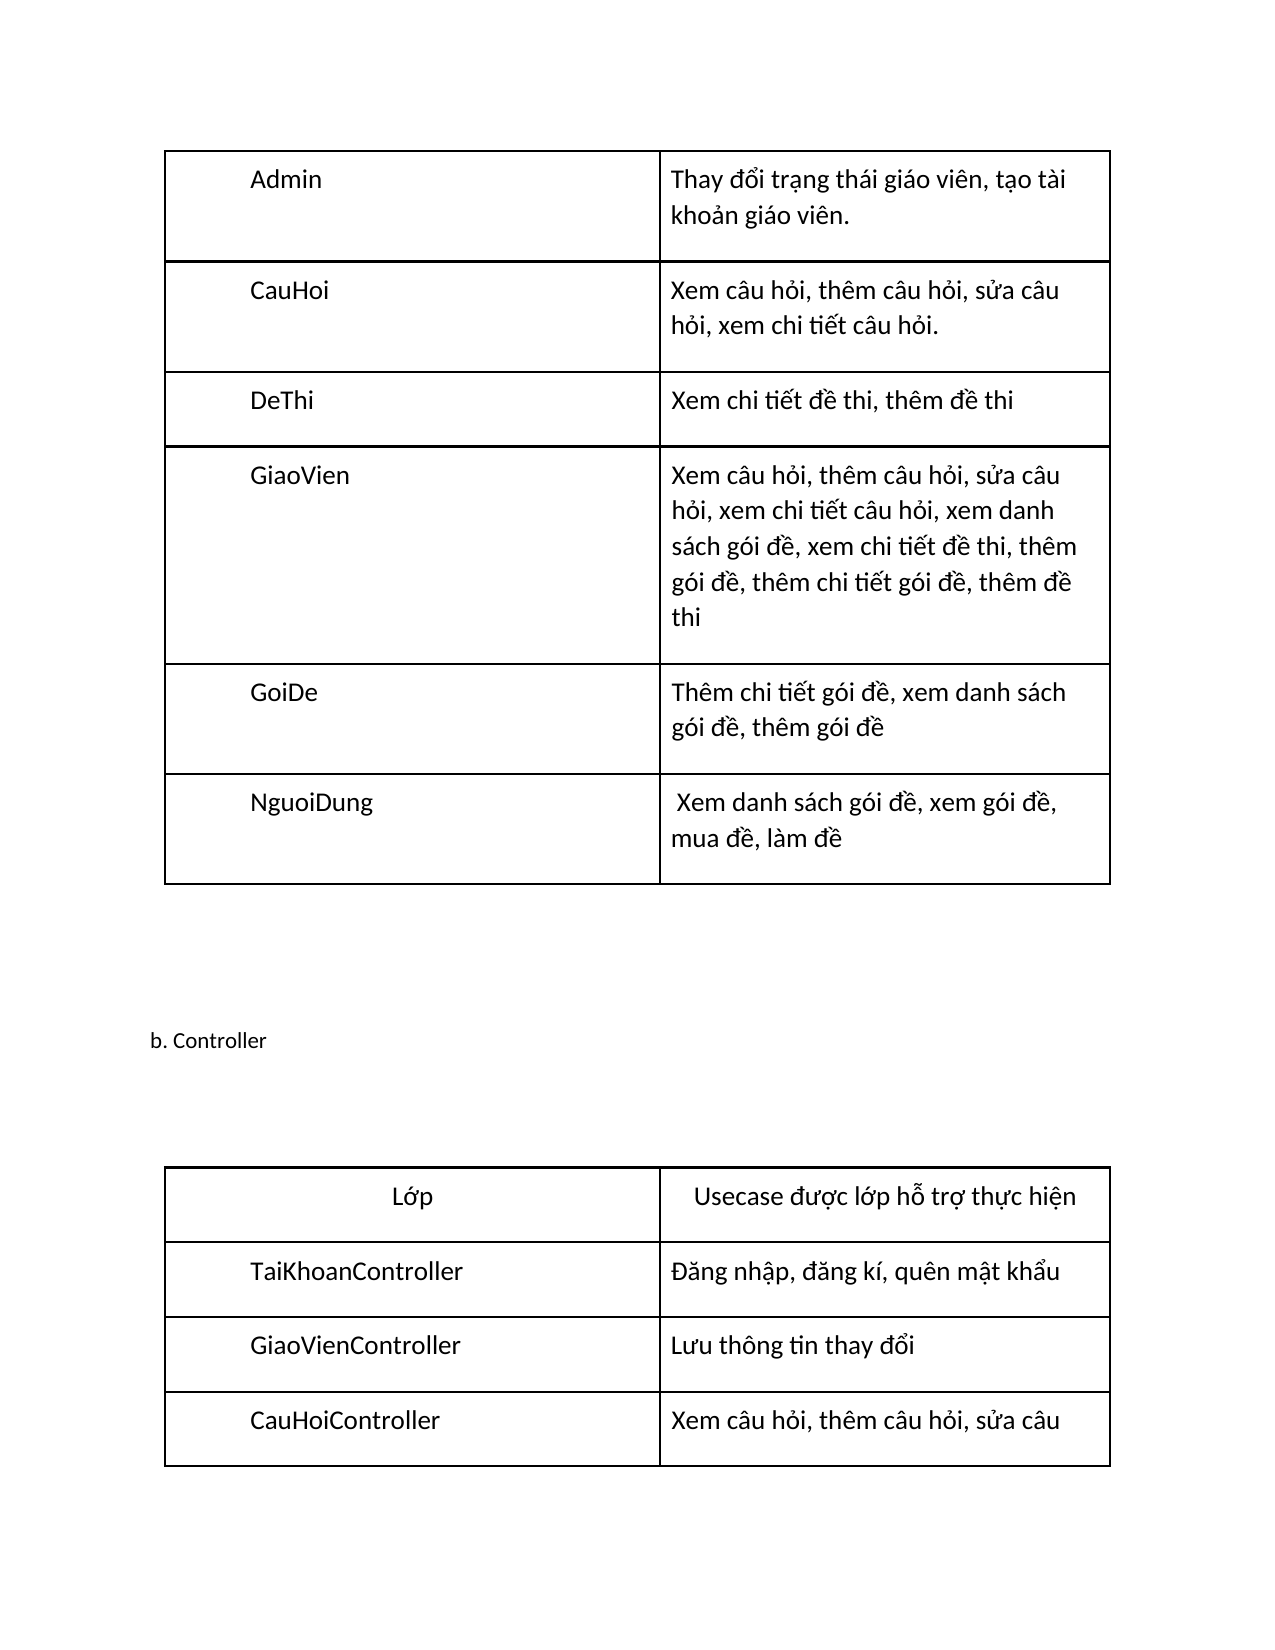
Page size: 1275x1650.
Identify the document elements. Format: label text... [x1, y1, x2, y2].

table_header Usecase được lớp hỗ trợ thực hiện [661, 1169, 1109, 1241]
table_cell Đăng nhập, đăng kí, quên mật khẩu [661, 1243, 1109, 1316]
table_cell Lưu thông tin thay đổi [661, 1318, 1109, 1391]
table_cell GiaoVienController [166, 1318, 659, 1391]
table_cell Xem câu hỏi, thêm câu hỏi, sửa câu hỏi, xem chi tiết câu hỏi, xem danh sách gói đề, xem chi tiết đề thi, thêm gói đề, thêm chi tiết gói đề, thêm đề thi [661, 448, 1109, 662]
table_cell GiaoVien [166, 448, 659, 662]
table_cell Thêm chi tiết gói đề, xem danh sách gói đề, thêm gói đề [661, 665, 1109, 773]
table_cell DeThi [166, 373, 659, 445]
table_cell NguoiDung [166, 775, 659, 883]
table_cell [661, 1393, 1109, 1465]
table_cell GoiDe [166, 665, 659, 773]
table_cell Thay đổi trạng thái giáo viên, tạo tài khoản giáo viên. [661, 152, 1109, 260]
table_cell Xem câu hỏi, thêm câu hỏi, sửa câu hỏi, xem chi tiết câu hỏi. [661, 263, 1109, 371]
table_cell CauHoi [166, 263, 659, 371]
table_header Lớp [166, 1169, 659, 1241]
table_cell Admin [166, 152, 659, 260]
table_cell TaiKhoanController [166, 1243, 659, 1316]
text b. Controller [150, 1026, 1125, 1054]
table_cell Xem danh sách gói đề, xem gói đề, mua đề, làm đề [661, 775, 1109, 883]
table_cell Xem chi tiết đề thi, thêm đề thi [661, 373, 1109, 445]
table_cell CauHoiController [166, 1393, 659, 1465]
